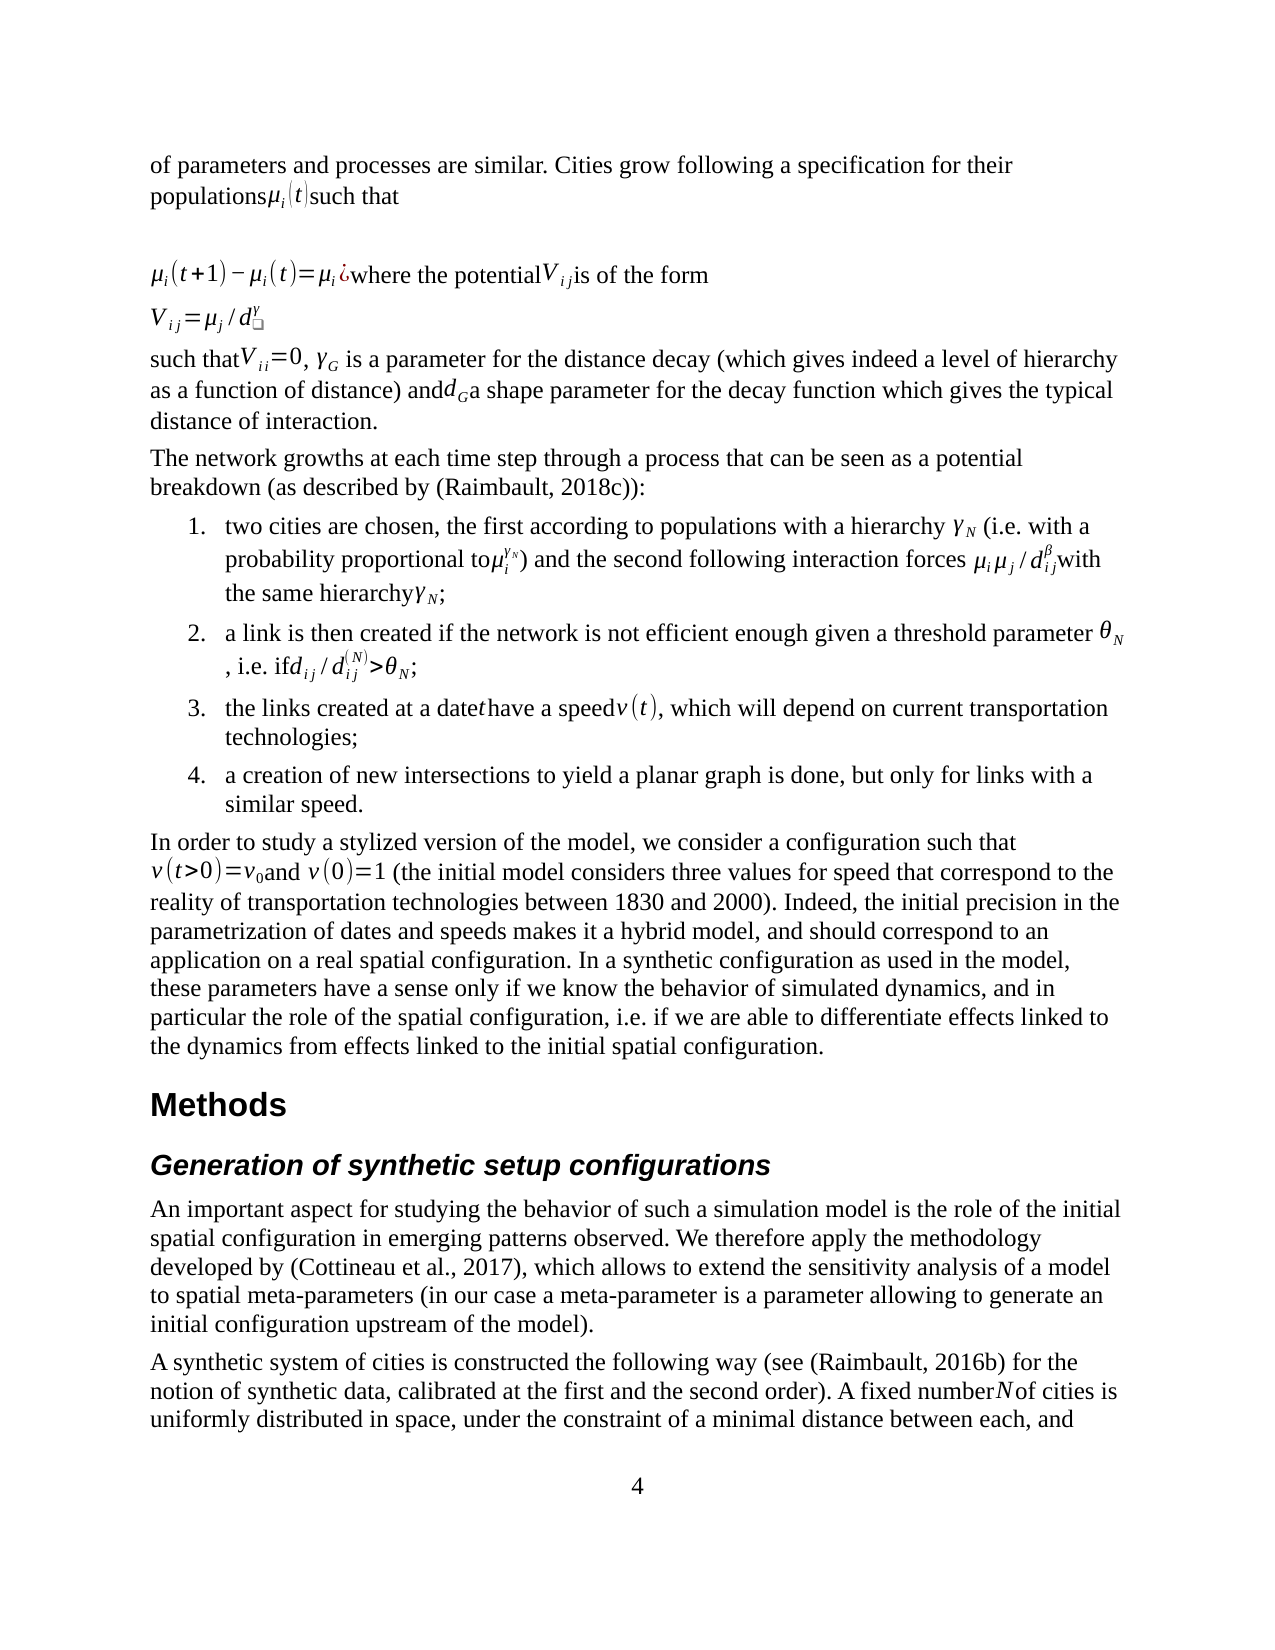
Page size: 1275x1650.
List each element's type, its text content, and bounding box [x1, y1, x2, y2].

text such that, is a parameter for the distance decay (which gives indeed a level of hierarchy as a function of distance) anda shape parameter for the decay function which gives the typical distance of interaction. [150, 343, 1125, 434]
list a link is then created if the network is not efficient enough given a threshold parameter , i.e. if; [187, 617, 1125, 683]
list a creation of new intersections to yield a planar graph is done, but only for links with a similar speed. [187, 760, 1125, 818]
list two cities are chosen, the first according to populations with a hierarchy (i.e. with a probability proportional to) and the second following interaction forces with the same hierarchy; [187, 510, 1125, 608]
subtitle Generation of synthetic setup configurations [150, 1148, 1125, 1182]
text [150, 150, 1125, 212]
text In order to study a stylized version of the model, we consider a configuration such that and (the initial model considers three values for speed that correspond to the reality of transportation technologies between 1830 and 2000). Indeed, the initial precision in the parametrization of dates and speeds makes it a hybrid model, and should correspond to an application on a real spatial configuration. In a synthetic configuration as used in the model, these parameters have a sense only if we know the behavior of simulated dynamics, and in particular the role of the spatial configuration, i.e. if we are able to differentiate effects linked to the dynamics from effects linked to the initial spatial configuration. [150, 827, 1125, 1060]
text An important aspect for studying the behavior of such a simulation model is the role of the initial spatial configuration in emerging patterns observed. We therefore apply the methodology developed by (Cottineau et al., 2017), which allows to extend the sensitivity analysis of a model to spatial meta-parameters (in our case a meta-parameter is a parameter allowing to generate an initial configuration upstream of the model). [150, 1194, 1125, 1338]
list the links created at a datehave a speed, which will depend on current transportation technologies; [187, 692, 1125, 751]
text The network growths at each time step through a process that can be seen as a potential breakdown (as described by (Raimbault, 2018c)): [150, 443, 1125, 501]
subtitle Methods [150, 1085, 1125, 1123]
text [150, 1347, 1125, 1433]
text where the potentialis of the form [150, 258, 1125, 290]
